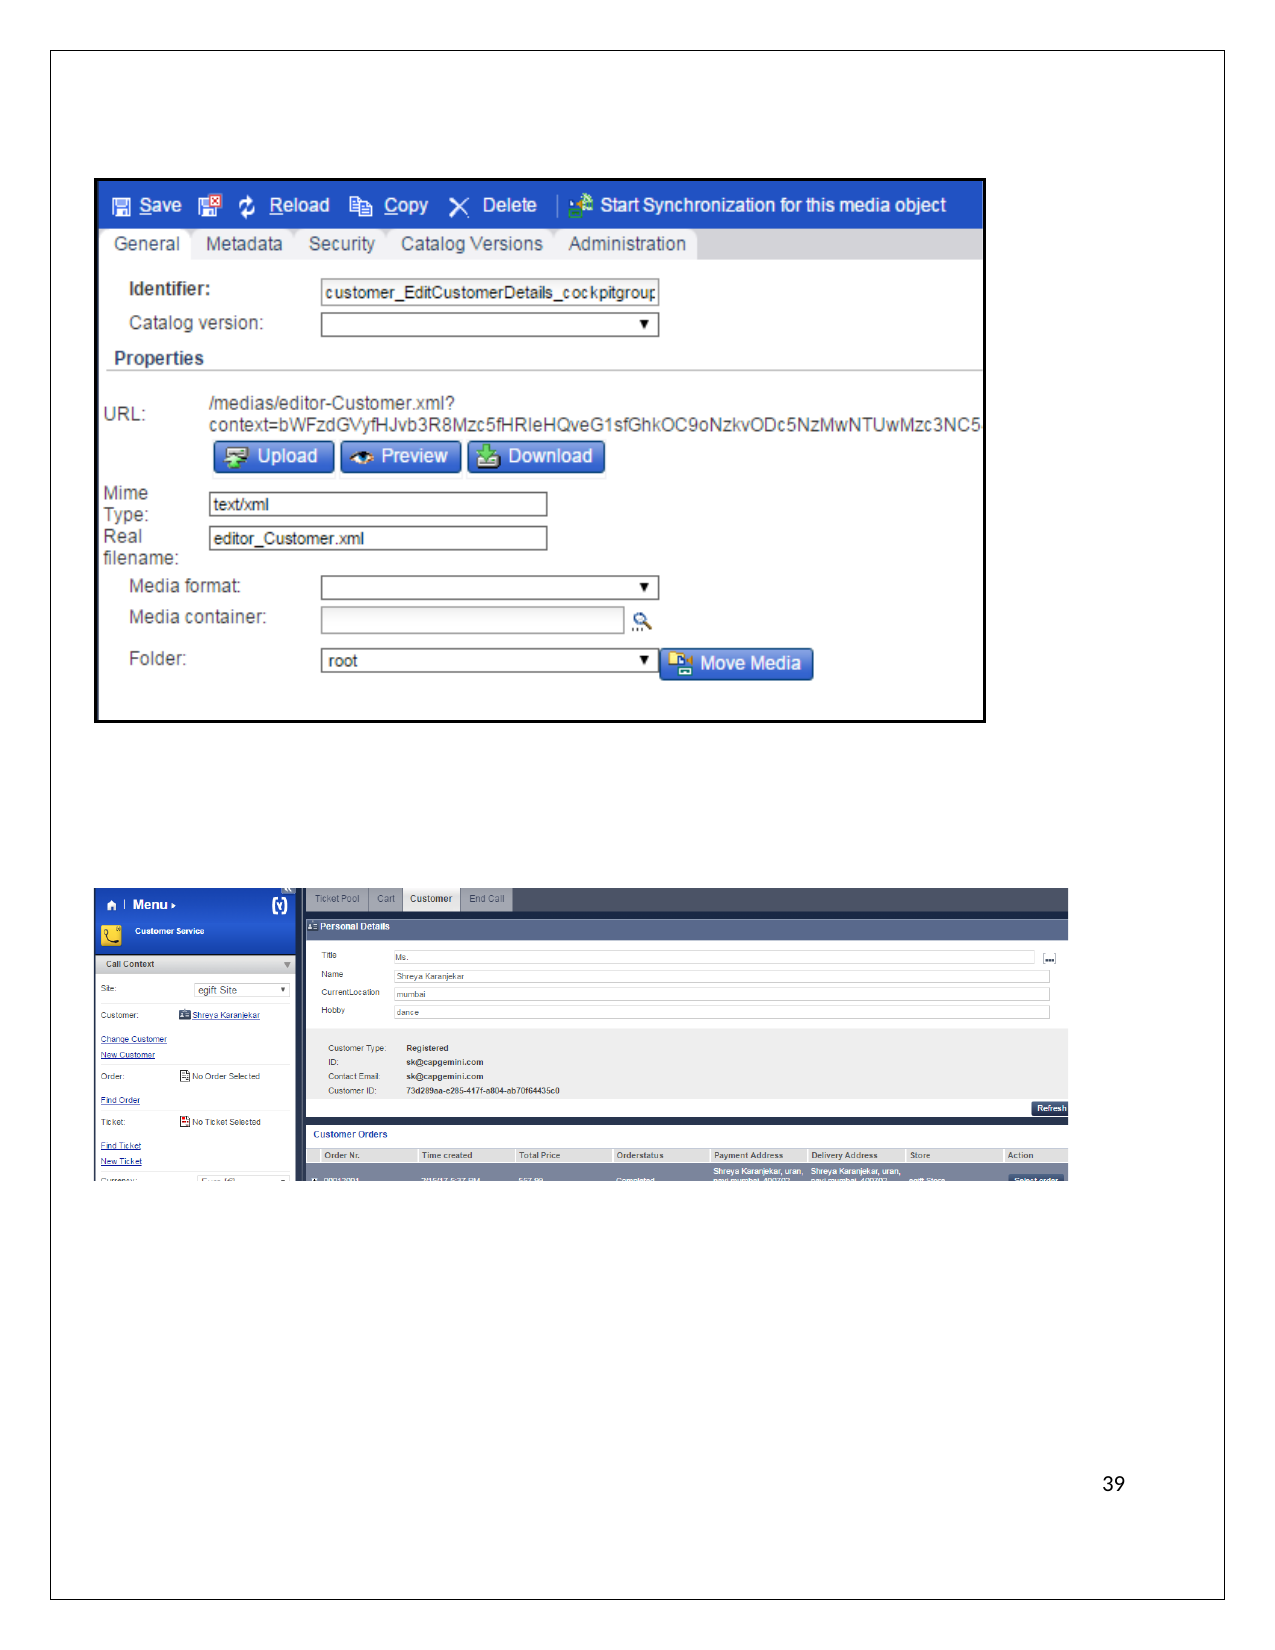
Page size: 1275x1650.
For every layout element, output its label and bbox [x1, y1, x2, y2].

picture [93, 888, 1069, 1181]
picture [97, 181, 983, 720]
